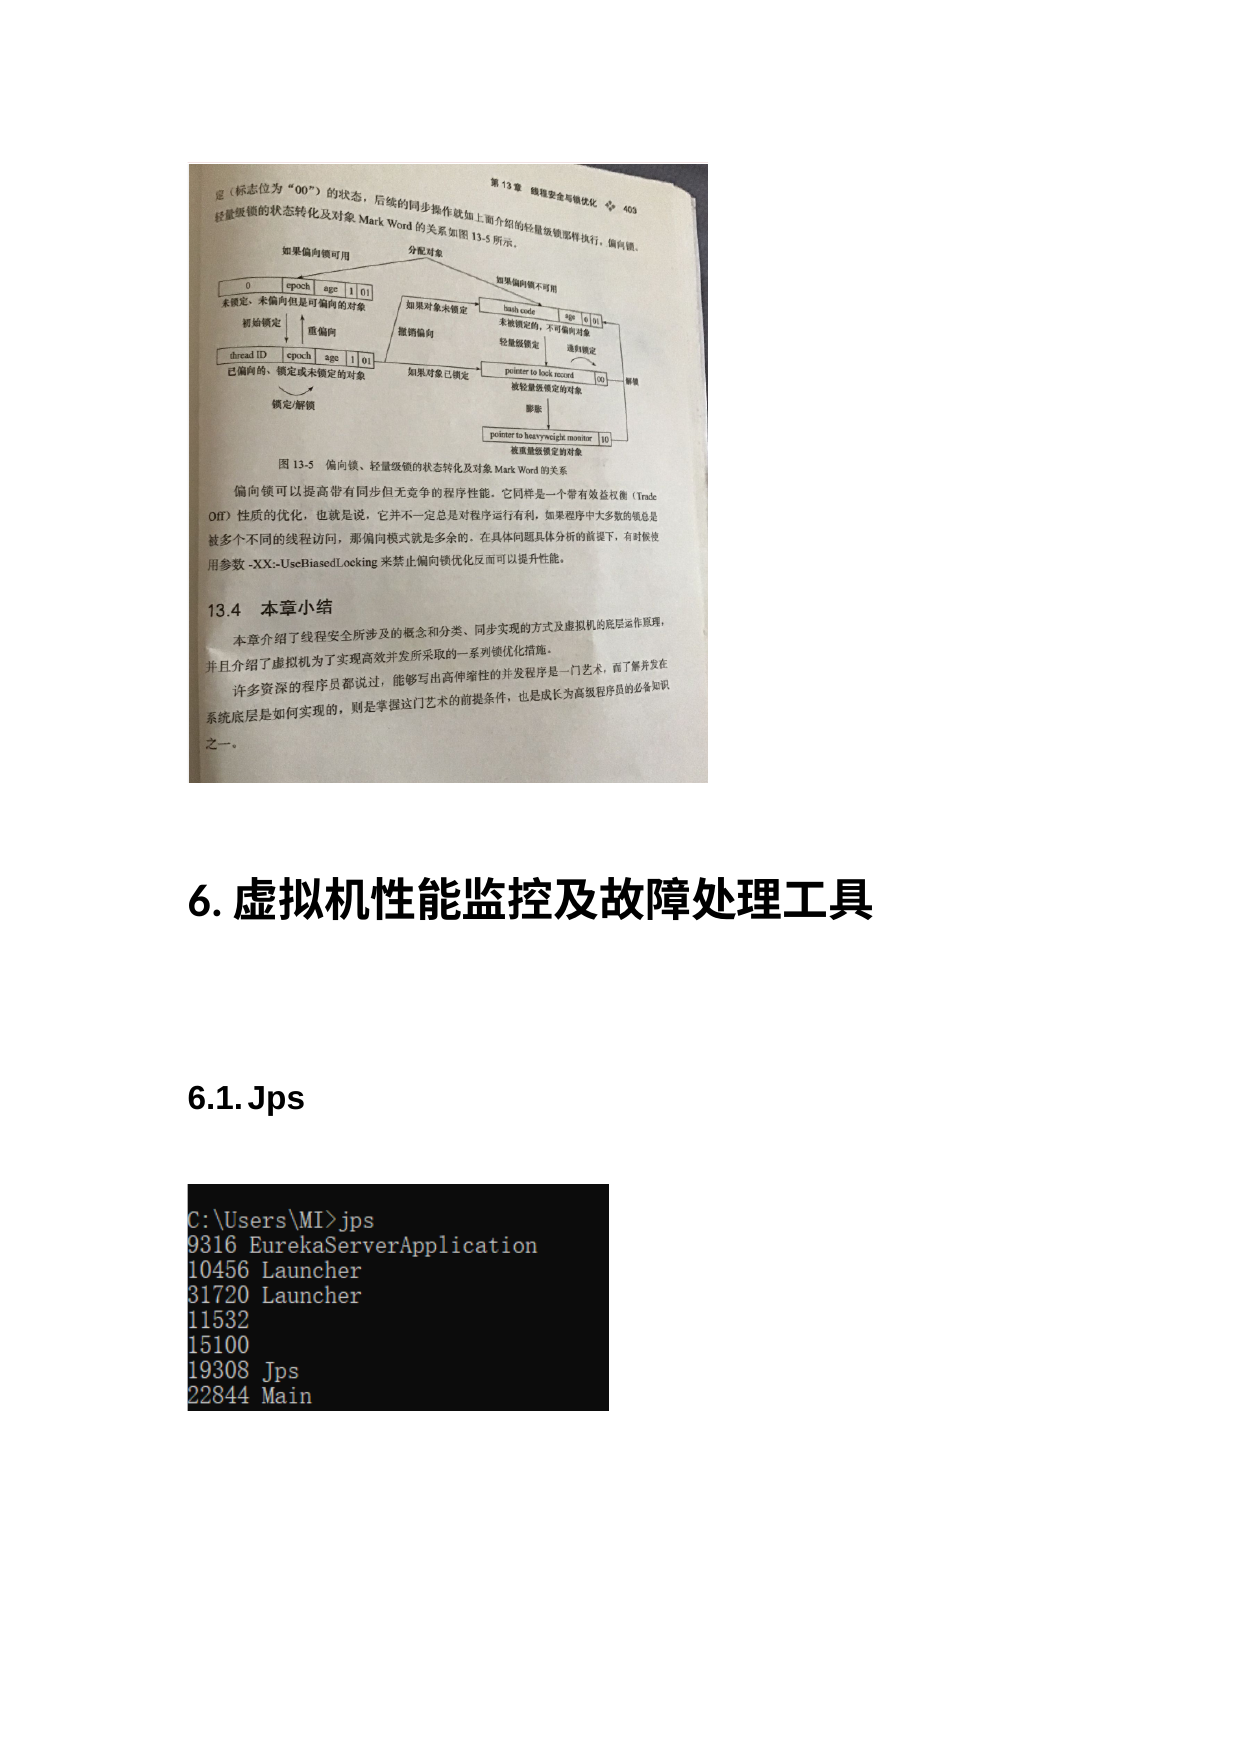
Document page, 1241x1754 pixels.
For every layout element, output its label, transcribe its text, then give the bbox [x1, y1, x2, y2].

picture [187, 1191, 609, 1418]
subtitle 虚拟机性能监控及故障处理工具 [187, 847, 1053, 945]
subtitle Jps [187, 1072, 1053, 1137]
picture [187, 162, 708, 783]
